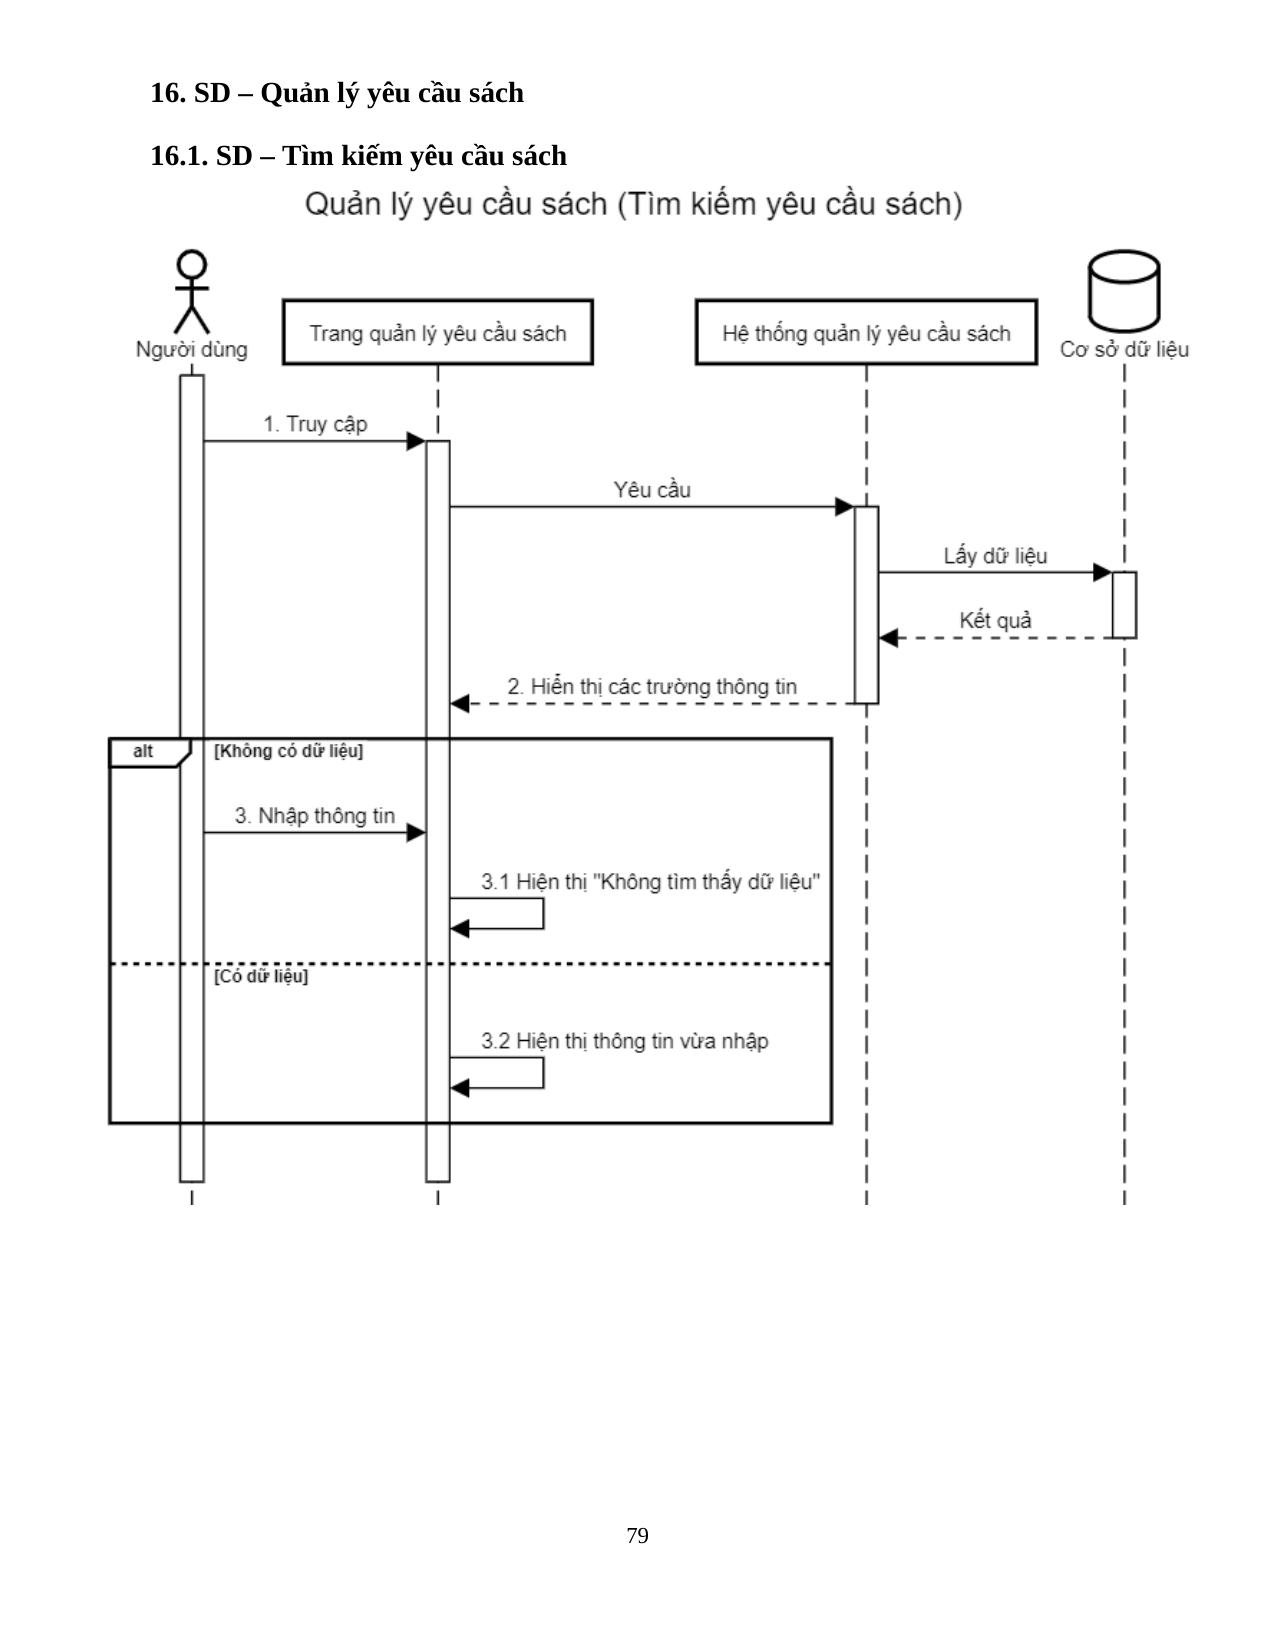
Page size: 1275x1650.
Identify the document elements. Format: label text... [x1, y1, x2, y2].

subtitle 16. SD – Quản lý yêu cầu sách [75, 75, 1200, 108]
subtitle 16.1. SD – Tìm kiếm yêu cầu sách [75, 138, 1200, 171]
picture [75, 179, 1200, 1205]
